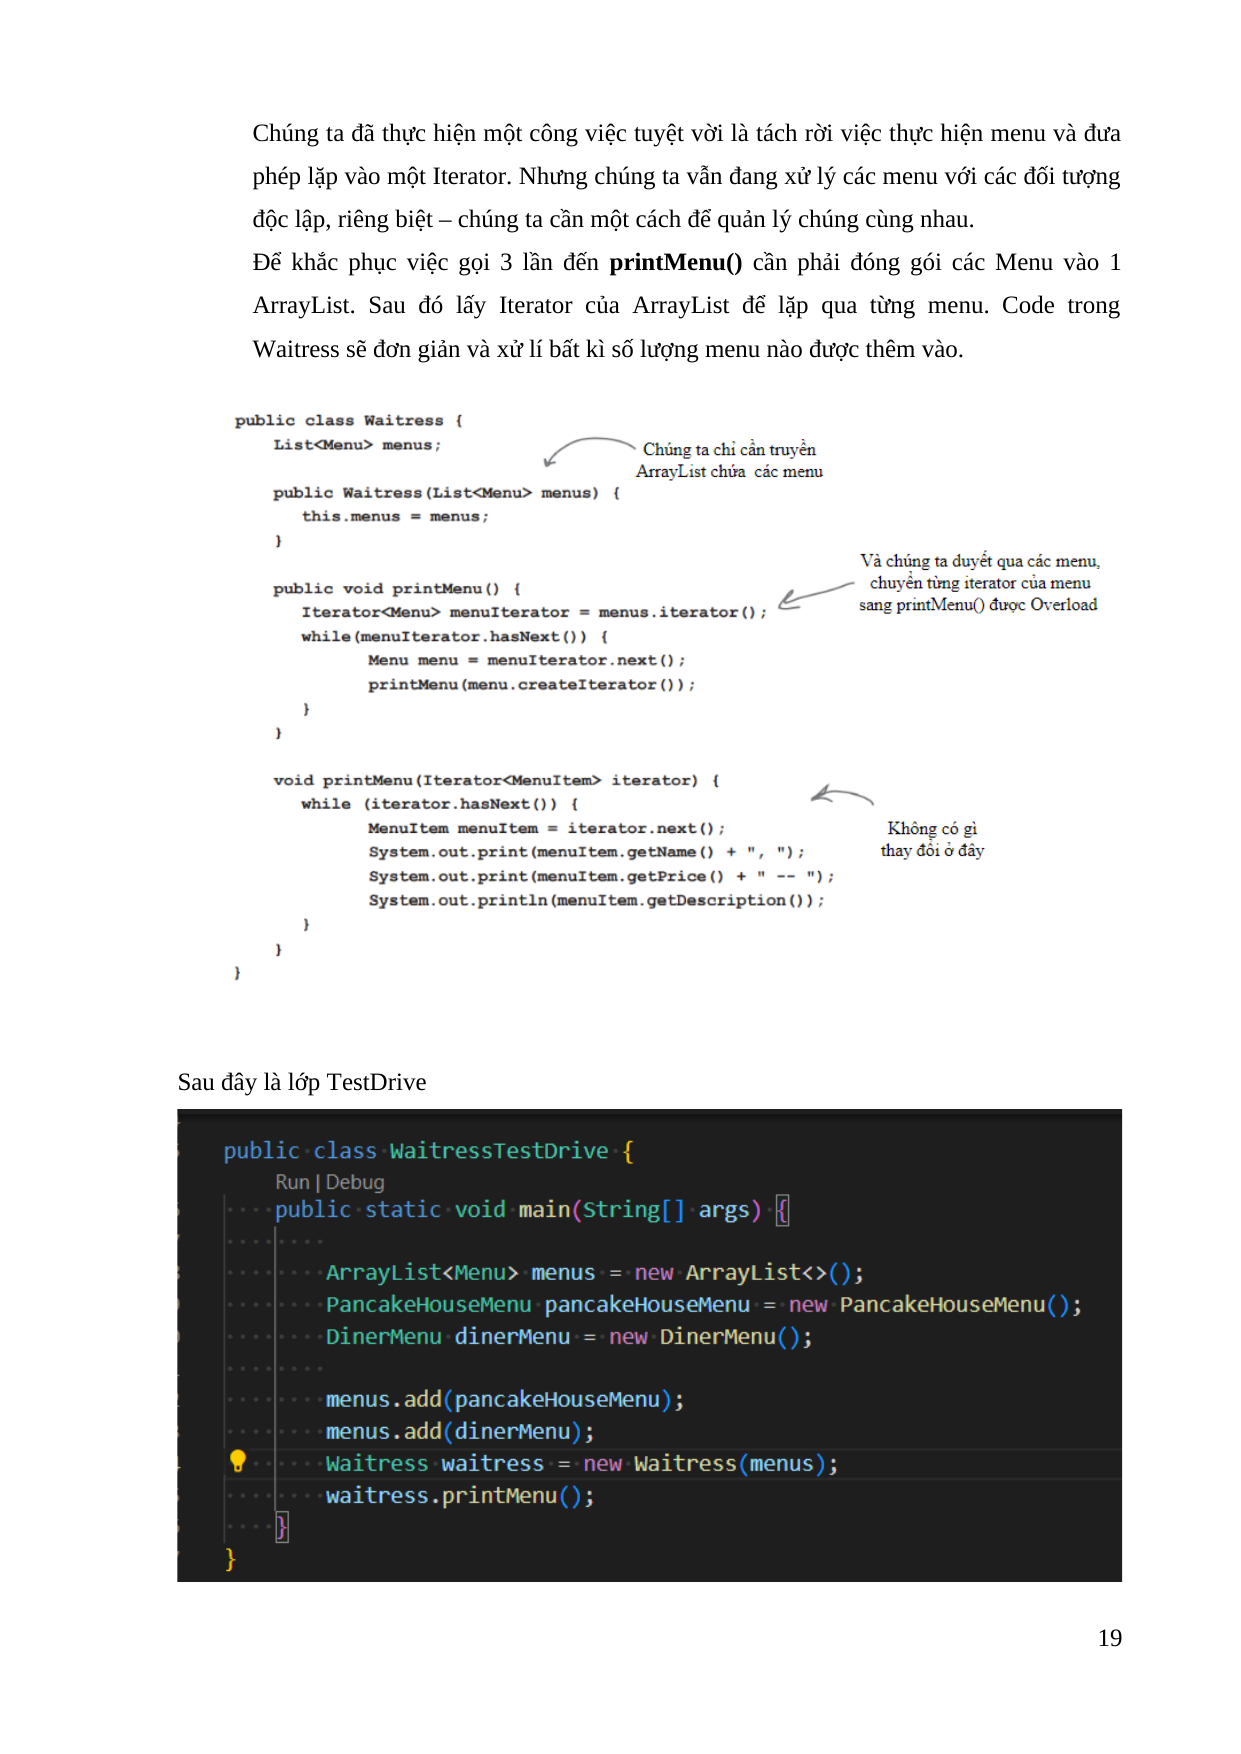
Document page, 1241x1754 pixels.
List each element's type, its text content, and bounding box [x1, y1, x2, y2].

list Chúng ta đã thực hiện một công việc tuyệt vời là tách rời việc thực hiện menu và đưa phép lặp vào một Iterator. Nhưng chúng ta vẫn đang xử lý các menu với các đối tượng độc lập, riêng biệt – chúng ta cần một cách để quản lý chúng cùng nhau. [252, 118, 1122, 233]
list Để khắc phục việc gọi 3 lần đến printMenu() cần phải đóng gói các Menu vào 1 ArrayList. Sau đó lấy Iterator của ArrayList để lặp qua từng menu. Code trong Waitress sẽ đơn giản và xử lí bất kì số lượng menu nào được thêm vào. [252, 247, 1122, 362]
picture [177, 1109, 1123, 1582]
text Sau đây là lớp TestDrive [177, 1067, 1122, 1095]
picture [177, 376, 1123, 1010]
